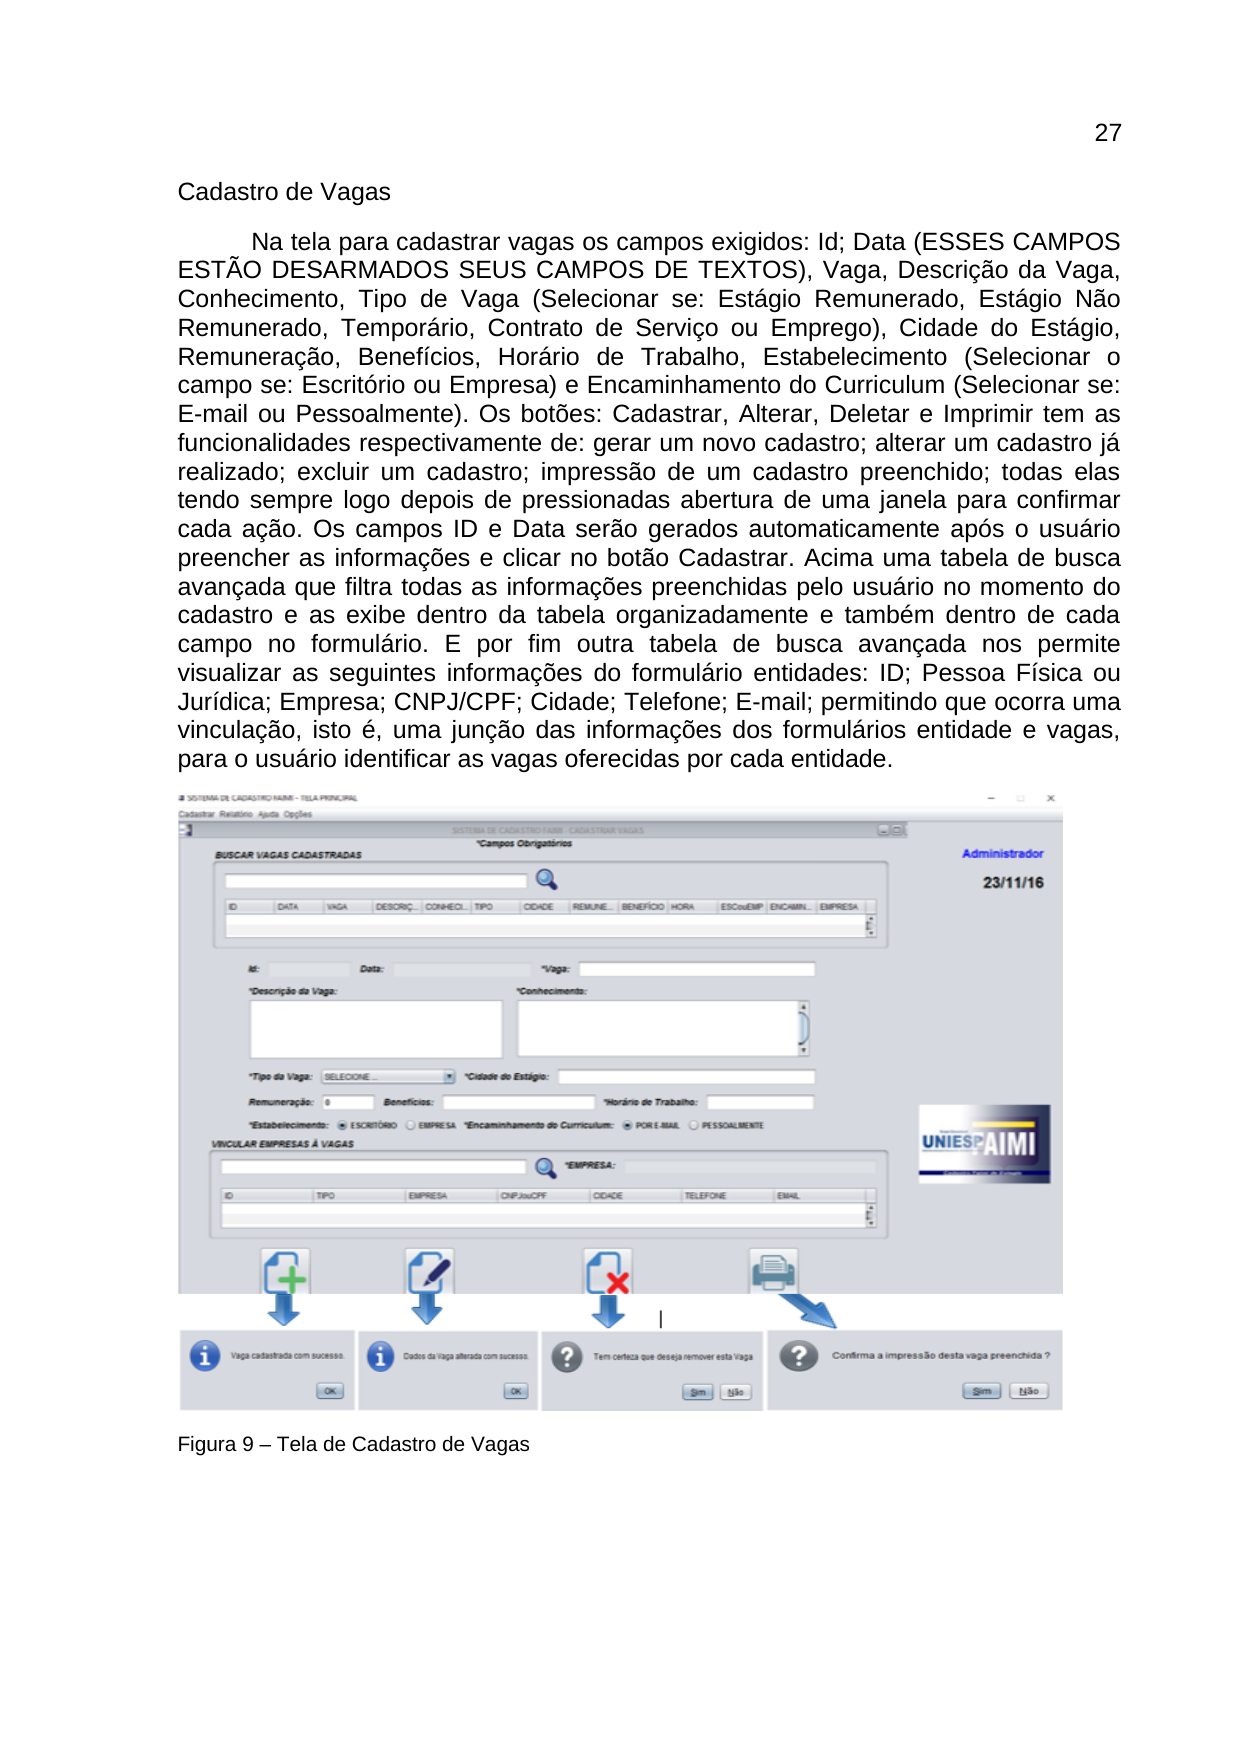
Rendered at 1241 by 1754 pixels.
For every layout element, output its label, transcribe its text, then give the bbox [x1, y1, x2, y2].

picture [177, 793, 1063, 1411]
subtitle Cadastro de Vagas [177, 177, 1122, 206]
text Na tela para cadastrar vagas os campos exigidos: Id; Data (ESSES CAMPOS ESTÃO DESARMADOS SEUS CAMPOS DE TEXTOS), Vaga, Descrição da Vaga, Conhecimento, Tipo de Vaga (Selecionar se: Estágio Remunerado, Estágio Não Remunerado, Temporário, Contrato de Serviço ou Emprego), Cidade do Estágio, Remuneração, Benefícios, Horário de Trabalho, Estabelecimento (Selecionar o campo se: Escritório ou Empresa) e Encaminhamento do Curriculum (Selecionar se: E-mail ou Pessoalmente). Os botões: Cadastrar, Alterar, Deletar e Imprimir tem as funcionalidades respectivamente de: gerar um novo cadastro; alterar um cadastro já realizado; excluir um cadastro; impressão de um cadastro preenchido; todas elas tendo sempre logo depois de pressionadas abertura de uma janela para confirmar cada ação. Os campos ID e Data serão gerados automaticamente após o usuário preencher as informações e clicar no botão Cadastrar. Acima uma tabela de busca avançada que filtra todas as informações preenchidas pelo usuário no momento do cadastro e as exibe dentro da tabela organizadamente e também dentro de cada campo no formulário. E por fim outra tabela de busca avançada nos permite visualizar as seguintes informações do formulário entidades: ID; Pessoa Física ou Jurídica; Empresa; CNPJ/CPF; Cidade; Telefone; E-mail; permitindo que ocorra uma vinculação, isto é, uma junção das informações dos formulários entidade e vagas, para o usuário identificar as vagas oferecidas por cada entidade. [177, 227, 1122, 773]
text Figura 9 – Tela de Cadastro de Vagas [177, 1432, 1122, 1456]
